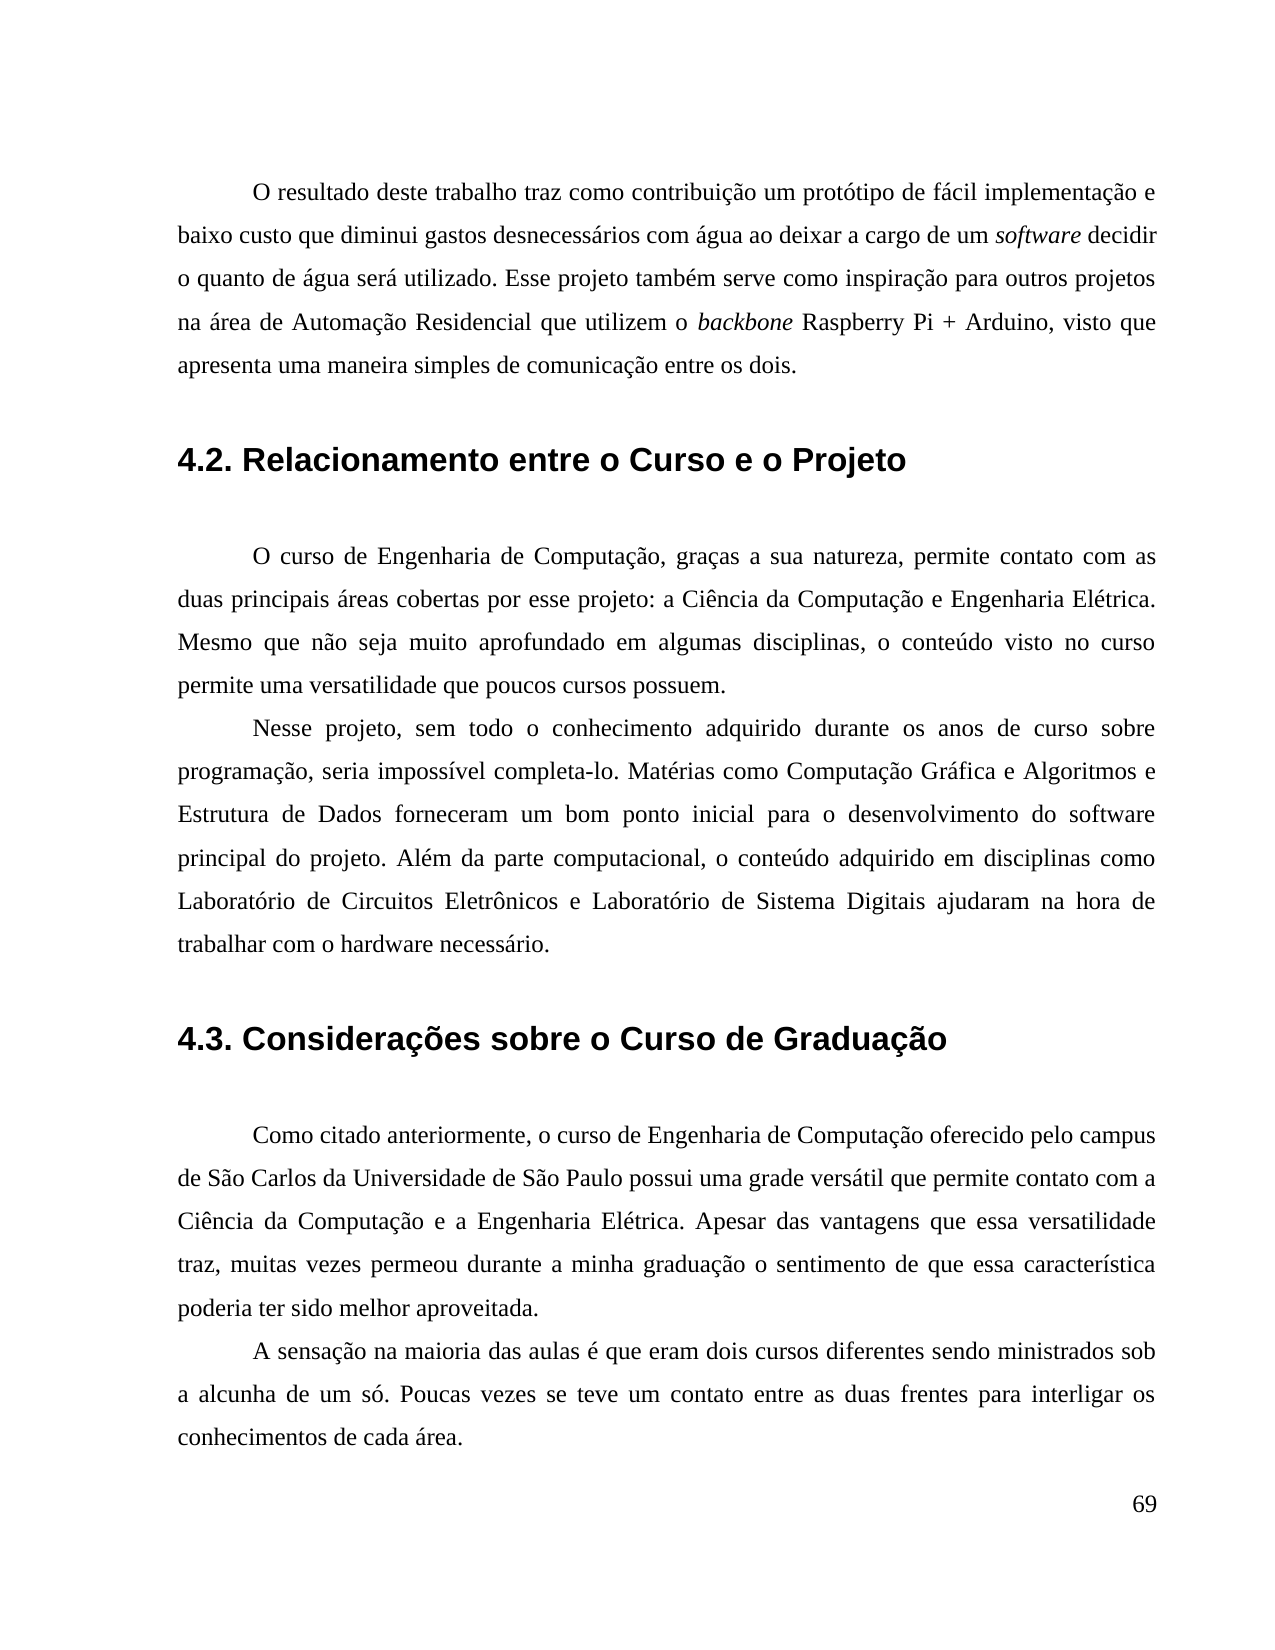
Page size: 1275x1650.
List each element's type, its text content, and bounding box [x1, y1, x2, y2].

text Nesse projeto, sem todo o conhecimento adquirido durante os anos de curso sobre programação, seria impossível completa-lo. Matérias como Computação Gráfica e Algoritmos e Estrutura de Dados forneceram um bom ponto inicial para o desenvolvimento do software principal do projeto. Além da parte computacional, o conteúdo adquirido em disciplinas como Laboratório de Circuitos Eletrônicos e Laboratório de Sistema Digitais ajudaram na hora de trabalhar com o hardware necessário. [177, 713, 1157, 958]
text A sensação na maioria das aulas é que eram dois cursos diferentes sendo ministrados sob a alcunha de um só. Poucas vezes se teve um contato entre as duas frentes para interligar os conhecimentos de cada área. [177, 1336, 1157, 1451]
text O resultado deste trabalho traz como contribuição um protótipo de fácil implementação e baixo custo que diminui gastos desnecessários com água ao deixar a cargo de um software decidir o quanto de água será utilizado. Esse projeto também serve como inspiração para outros projetos na área de Automação Residencial que utilizem o backbone Raspberry Pi + Arduino, visto que apresenta uma maneira simples de comunicação entre os dois. [177, 177, 1157, 378]
text Como citado anteriormente, o curso de Engenharia de Computação oferecido pelo campus de São Carlos da Universidade de São Paulo possui uma grade versátil que permite contato com a Ciência da Computação e a Engenharia Elétrica. Apesar das vantagens que essa versatilidade traz, muitas vezes permeou durante a minha graduação o sentimento de que essa característica poderia ter sido melhor aproveitada. [177, 1120, 1157, 1321]
subtitle 4.3. Considerações sobre o Curso de Graduação [177, 1019, 1157, 1058]
subtitle 4.2. Relacionamento entre o Curso e o Projeto [177, 440, 1157, 478]
text O curso de Engenharia de Computação, graças a sua natureza, permite contato com as duas principais áreas cobertas por esse projeto: a Ciência da Computação e Engenharia Elétrica. Mesmo que não seja muito aprofundado em algumas disciplinas, o conteúdo visto no curso permite uma versatilidade que poucos cursos possuem. [177, 541, 1157, 699]
